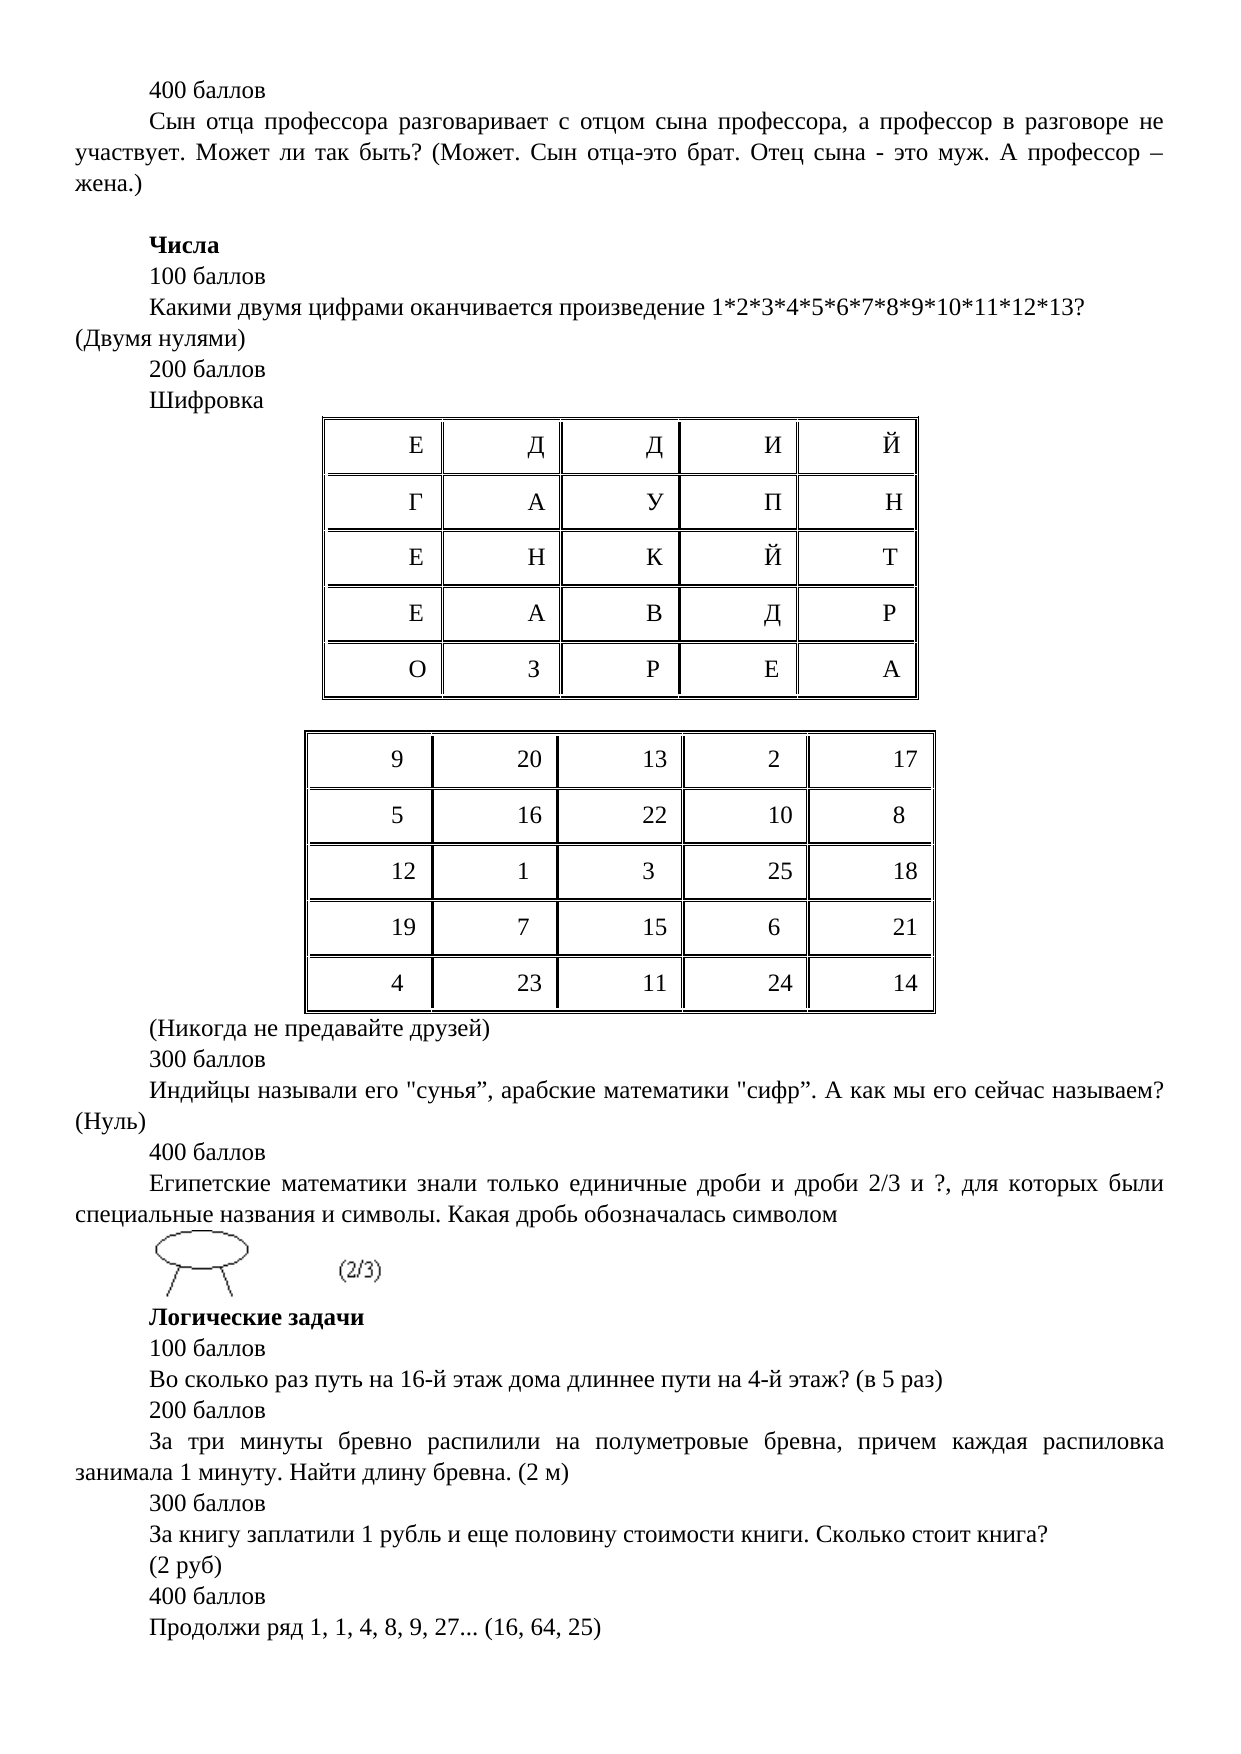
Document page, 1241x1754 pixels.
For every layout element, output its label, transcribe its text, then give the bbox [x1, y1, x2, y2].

table_cell 6 [685, 902, 806, 954]
table_cell 21 [810, 898, 933, 954]
table_cell 4 [308, 954, 432, 1010]
table_cell П [681, 476, 796, 528]
table_cell Е [679, 644, 797, 696]
table_cell 12 [308, 842, 431, 898]
text Сын отца профессора разговаривает с отцом сына профессора, а профессор в разговоре не участвует. Может ли так быть? (Может. Сын отца-это брат. Отец сына - это муж. А профессор – жена.) [75, 106, 1165, 197]
text Какими двумя цифрами оканчивается произведение 1*2*3*4*5*6*7*8*9*10*11*12*13? (Двумя нулями) [75, 292, 1165, 352]
table_cell В [563, 588, 678, 640]
text Египетские математики знали только единичные дроби и дроби 2/3 и ?, для которых были специальные названия и символы. Какая дробь обозначалась символом [75, 1168, 1165, 1228]
table_header И [679, 420, 797, 472]
table_header Д [561, 418, 679, 472]
table_cell К [563, 532, 678, 584]
table_cell 7 [434, 902, 556, 954]
table_cell А [444, 476, 559, 528]
table_cell 10 [685, 790, 806, 842]
table_cell 11 [557, 954, 683, 1010]
table_header 9 [308, 732, 432, 786]
text Числа [75, 230, 1165, 259]
table_cell Е [325, 528, 441, 584]
table_cell 16 [434, 790, 556, 842]
text 400 баллов [75, 1137, 1165, 1166]
text За книгу заплатили 1 рубль и еще половину стоимости книги. Сколько стоит книга? [75, 1519, 1165, 1548]
table_cell Й [681, 532, 796, 584]
text 200 баллов [75, 354, 1165, 383]
table_cell 23 [432, 958, 557, 1010]
table_cell 25 [685, 846, 806, 898]
text 400 баллов [75, 75, 1165, 104]
table_header Е [325, 420, 443, 472]
table_cell Е [325, 584, 441, 640]
table_cell Р [561, 644, 679, 696]
table_cell Н [799, 473, 916, 528]
table_header 2 [683, 732, 808, 786]
text Индийцы называли его "сунья”, арабские математики "сифр”. А как мы его сейчас называем? (Нуль) [75, 1075, 1165, 1135]
table_header 17 [808, 734, 933, 786]
table_cell А [798, 640, 916, 696]
table_cell Д [681, 588, 796, 640]
table_header 20 [432, 734, 557, 786]
table_header 13 [557, 732, 683, 786]
table_cell 1 [434, 846, 556, 898]
table_cell 24 [683, 954, 808, 1010]
table_cell Р [799, 584, 916, 640]
table_cell 14 [808, 954, 933, 1010]
table_cell 18 [810, 842, 933, 898]
text (2 руб) [75, 1550, 1165, 1579]
table_cell Г [325, 473, 441, 528]
table_header Й [798, 420, 915, 472]
text 100 баллов [75, 261, 1165, 290]
text 300 баллов [75, 1488, 1165, 1517]
text Во сколько раз путь на 16-й этаж дома длиннее пути на 4-й этаж? (в 5 раз) [75, 1364, 1165, 1392]
text (Никогда не предавайте друзей) [75, 1013, 1165, 1042]
table_cell Т [799, 528, 916, 584]
table_cell Н [444, 532, 559, 584]
text Шифровка [75, 385, 1165, 414]
table_cell А [444, 588, 559, 640]
picture [148, 1230, 384, 1300]
table_cell 5 [308, 786, 431, 842]
table_cell У [563, 476, 678, 528]
table_cell 22 [559, 790, 681, 842]
table_header Д [443, 418, 561, 472]
text 400 баллов [75, 1581, 1165, 1610]
text 200 баллов [75, 1395, 1165, 1423]
text 300 баллов [75, 1044, 1165, 1073]
table_cell О [325, 640, 443, 696]
text Продолжи ряд 1, 1, 4, 8, 9, 27... (16, 64, 25) [75, 1612, 1165, 1641]
table_cell 8 [810, 786, 933, 842]
text 100 баллов [75, 1333, 1165, 1361]
table_cell З [443, 640, 561, 696]
table_cell 15 [559, 902, 681, 954]
text Логические задачи [75, 1302, 1165, 1330]
table_cell 19 [308, 898, 431, 954]
table_cell 3 [559, 846, 681, 898]
text За три минуты бревно распилили на полуметровые бревна, причем каждая распиловка занимала 1 минуту. Найти длину бревна. (2 м) [75, 1426, 1165, 1486]
